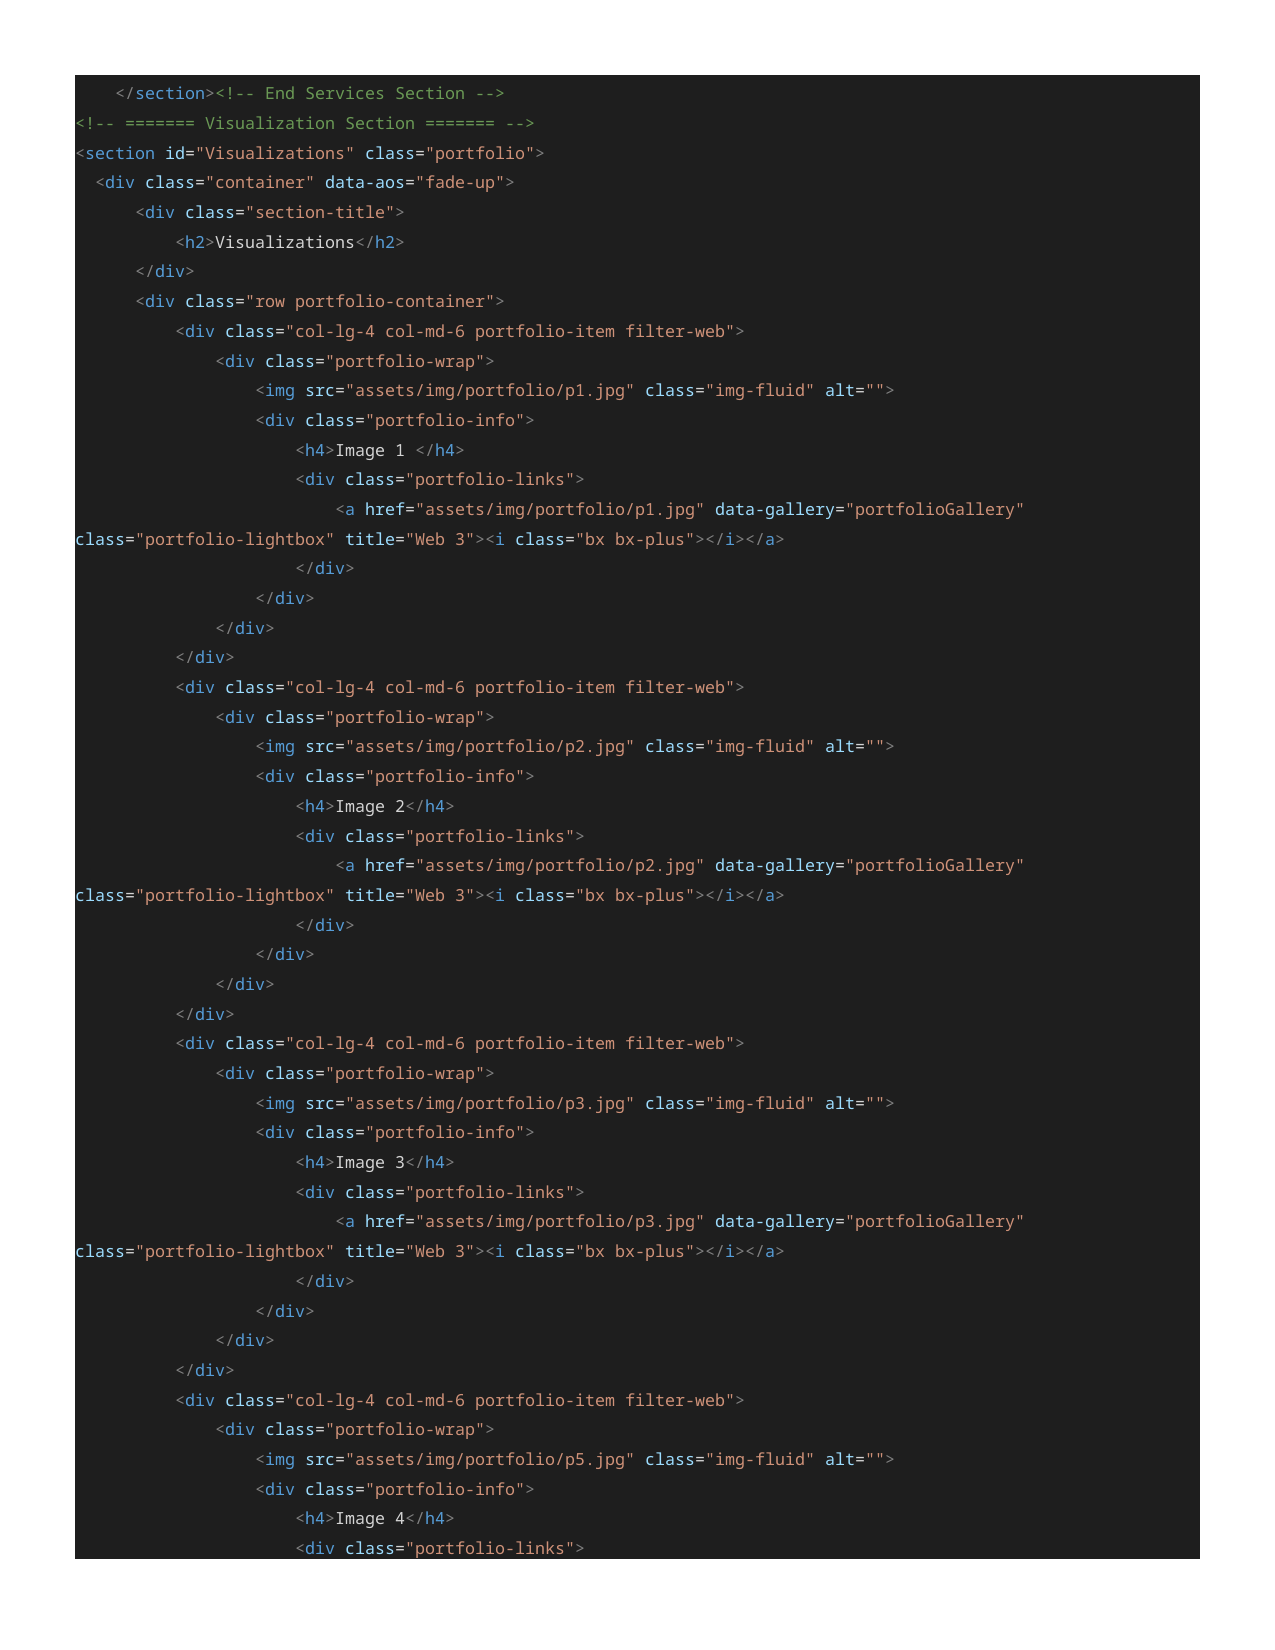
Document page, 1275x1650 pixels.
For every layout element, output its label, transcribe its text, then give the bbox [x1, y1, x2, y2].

text <div class="col-lg-4 col-md-6 portfolio-item filter-web"> [75, 1381, 1200, 1411]
text </div> [75, 995, 1200, 1025]
text </div> [75, 1352, 1200, 1381]
text <div class="portfolio-wrap"> [75, 1411, 1200, 1441]
text </div> [75, 906, 1200, 936]
text </div> [75, 550, 1200, 580]
text </div> [75, 639, 1200, 669]
text </div> [75, 580, 1200, 609]
text <div class="portfolio-info"> [75, 1114, 1200, 1144]
text <div class="container" data-aos="fade-up"> [75, 164, 1200, 194]
text <img src="assets/img/portfolio/p2.jpg" class="img-fluid" alt=""> [75, 728, 1200, 758]
text </div> [75, 253, 1200, 283]
text </div> [75, 609, 1200, 639]
text <h4>Image 1 </h4> [75, 431, 1200, 461]
text <a href="assets/img/portfolio/p3.jpg" data-gallery="portfolioGallery" class="portfolio-lightbox" title="Web 3"><i class="bx bx-plus"></i></a> [75, 1203, 1200, 1262]
text <div class="section-title"> [75, 194, 1200, 223]
text </div> [75, 966, 1200, 995]
text <div class="portfolio-links"> [75, 1530, 1200, 1559]
text <img src="assets/img/portfolio/p5.jpg" class="img-fluid" alt=""> [75, 1441, 1200, 1470]
text <div class="col-lg-4 col-md-6 portfolio-item filter-web"> [75, 1025, 1200, 1055]
text <div class="portfolio-links"> [75, 1173, 1200, 1203]
text <div class="col-lg-4 col-md-6 portfolio-item filter-web"> [75, 312, 1200, 342]
text <div class="portfolio-wrap"> [75, 698, 1200, 728]
text <div class="col-lg-4 col-md-6 portfolio-item filter-web"> [75, 669, 1200, 698]
text <img src="assets/img/portfolio/p1.jpg" class="img-fluid" alt=""> [75, 372, 1200, 402]
text <a href="assets/img/portfolio/p2.jpg" data-gallery="portfolioGallery" class="portfolio-lightbox" title="Web 3"><i class="bx bx-plus"></i></a> [75, 847, 1200, 906]
text <section id="Visualizations" class="portfolio"> [75, 134, 1200, 164]
text <div class="portfolio-links"> [75, 461, 1200, 491]
text <div class="row portfolio-container"> [75, 283, 1200, 312]
text <div class="portfolio-wrap"> [75, 1055, 1200, 1084]
text <h4>Image 4</h4> [75, 1500, 1200, 1530]
text </div> [75, 936, 1200, 966]
text <!-- ======= Visualization Section ======= --> [75, 105, 1200, 134]
text </div> [75, 1322, 1200, 1352]
text <div class="portfolio-info"> [75, 402, 1200, 431]
text </div> [75, 1262, 1200, 1292]
text <h4>Image 3</h4> [75, 1144, 1200, 1173]
text <img src="assets/img/portfolio/p3.jpg" class="img-fluid" alt=""> [75, 1084, 1200, 1114]
text <div class="portfolio-info"> [75, 1470, 1200, 1500]
text <h2>Visualizations</h2> [75, 223, 1200, 253]
text <a href="assets/img/portfolio/p1.jpg" data-gallery="portfolioGallery" class="portfolio-lightbox" title="Web 3"><i class="bx bx-plus"></i></a> [75, 491, 1200, 550]
text <div class="portfolio-info"> [75, 758, 1200, 787]
text </section><!-- End Services Section --> [75, 75, 1200, 105]
text <div class="portfolio-links"> [75, 817, 1200, 847]
text <h4>Image 2</h4> [75, 787, 1200, 817]
text <div class="portfolio-wrap"> [75, 342, 1200, 372]
text </div> [75, 1292, 1200, 1322]
